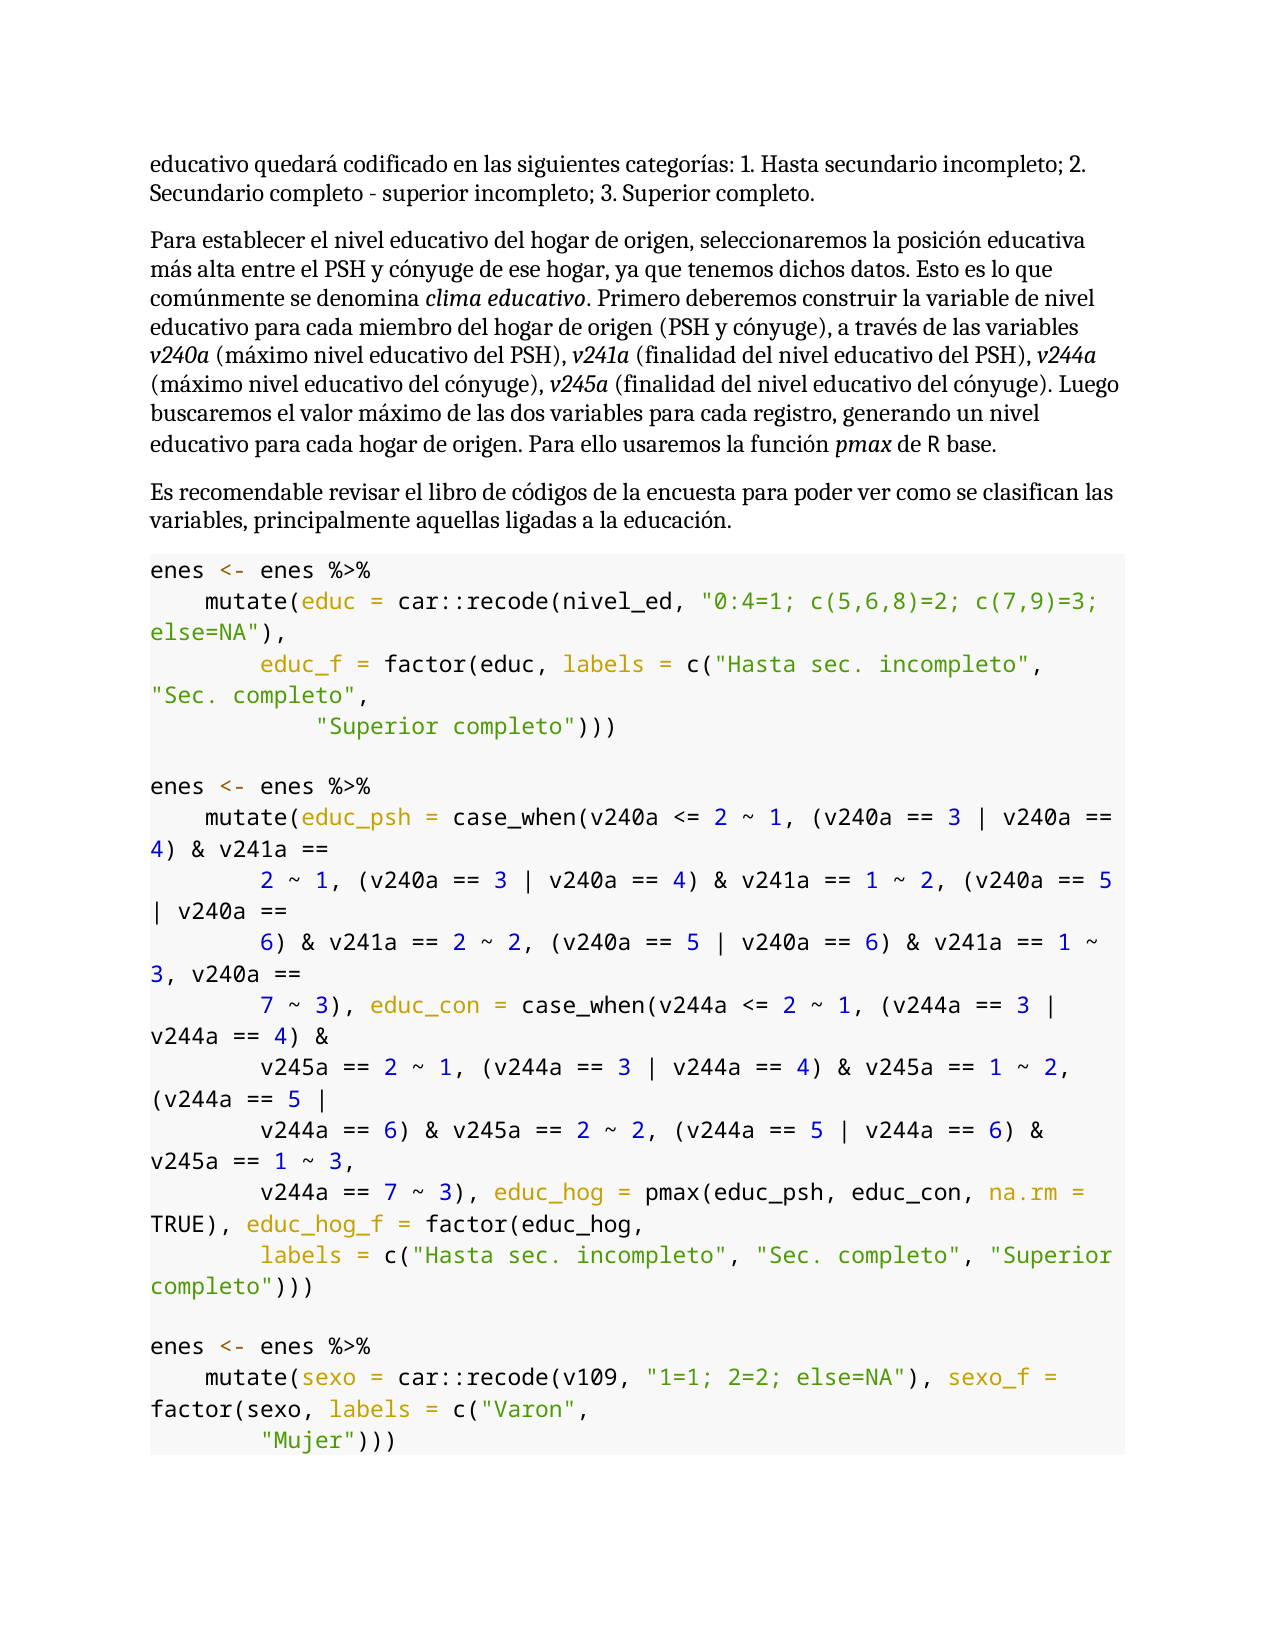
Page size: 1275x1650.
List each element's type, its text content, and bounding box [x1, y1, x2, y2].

text Para establecer el nivel educativo del hogar de origen, seleccionaremos la posición educativa más alta entre el PSH y cónyuge de ese hogar, ya que tenemos dichos datos. Esto es lo que comúnmente se denomina clima educativo. Primero deberemos construir la variable de nivel educativo para cada miembro del hogar de origen (PSH y cónyuge), a través de las variables v240a (máximo nivel educativo del PSH), v241a (finalidad del nivel educativo del PSH), v244a (máximo nivel educativo del cónyuge), v245a (finalidad del nivel educativo del cónyuge). Luego buscaremos el valor máximo de las dos variables para cada registro, generando un nivel educativo para cada hogar de origen. Para ello usaremos la función pmax de R base. [150, 226, 1125, 459]
text Es recomendable revisar el libro de códigos de la encuesta para poder ver como se clasifican las variables, principalmente aquellas ligadas a la educación. [150, 477, 1125, 535]
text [150, 150, 1125, 207]
text enes <- enes %>% mutate(educ = car::recode(nivel_ed, "0:4=1; c(5,6,8)=2; c(7,9)=3; else=NA"), educ_f = factor(educ, labels = c("Hasta sec. incompleto", "Sec. completo", "Superior completo"))) enes <- enes %>% mutate(educ_psh = case_when(v240a <= 2 ~ 1, (v240a == 3 | v240a == 4) & v241a == 2 ~ 1, (v240a == 3 | v240a == 4) & v241a == 1 ~ 2, (v240a == 5 | v240a == 6) & v241a == 2 ~ 2, (v240a == 5 | v240a == 6) & v241a == 1 ~ 3, v240a == 7 ~ 3), educ_con = case_when(v244a <= 2 ~ 1, (v244a == 3 | v244a == 4) & v245a == 2 ~ 1, (v244a == 3 | v244a == 4) & v245a == 1 ~ 2, (v244a == 5 | v244a == 6) & v245a == 2 ~ 2, (v244a == 5 | v244a == 6) & v245a == 1 ~ 3, v244a == 7 ~ 3), educ_hog = pmax(educ_psh, educ_con, na.rm = TRUE), educ_hog_f = factor(educ_hog, labels = c("Hasta sec. incompleto", "Sec. completo", "Superior completo"))) enes <- enes %>% mutate(sexo = car::recode(v109, "1=1; 2=2; else=NA"), sexo_f = factor(sexo, labels = c("Varon", "Mujer"))) [150, 554, 1125, 1455]
